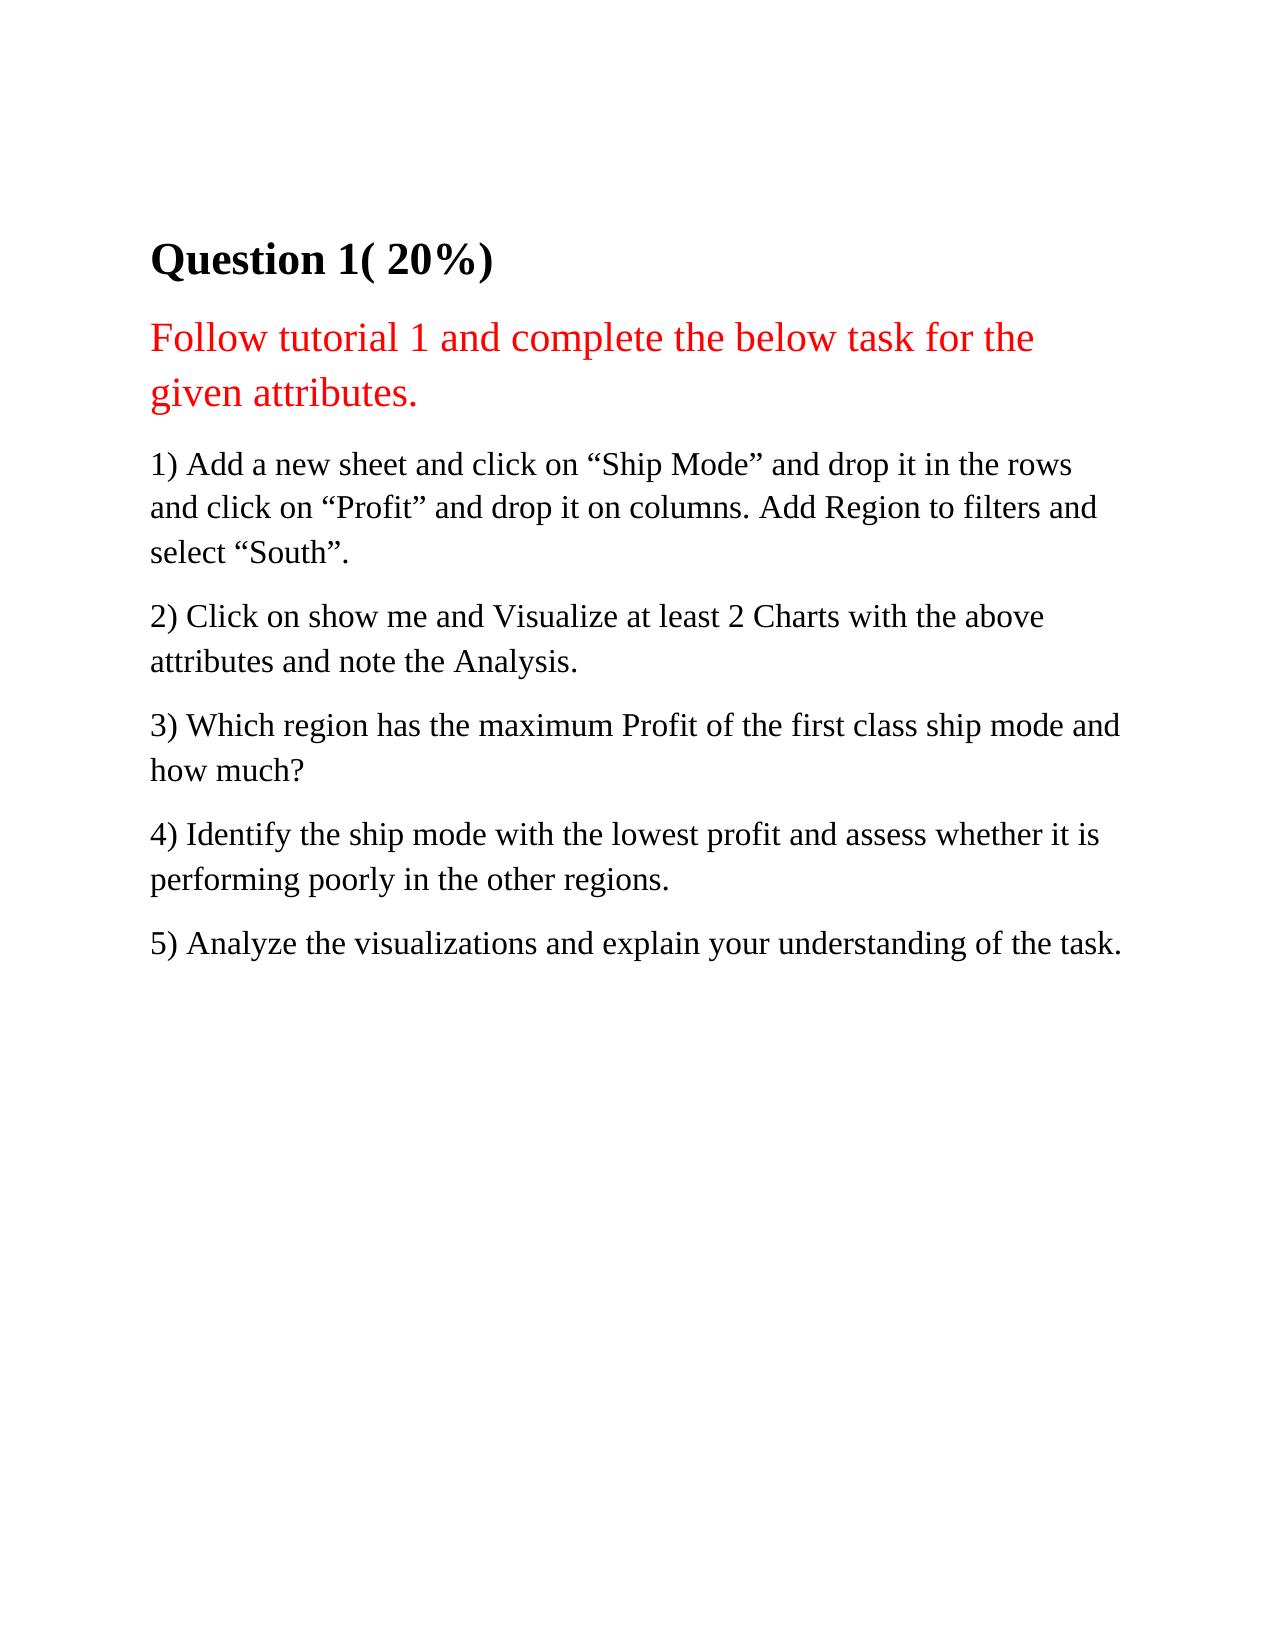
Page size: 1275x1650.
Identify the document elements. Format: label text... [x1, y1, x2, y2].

text 4) Identify the ship mode with the lowest profit and assess whether it is performing poorly in the other regions. [150, 815, 1125, 897]
text 5) Analyze the visualizations and explain your understanding of the task. [150, 924, 1125, 962]
text Question 1( 20%) [150, 231, 1125, 284]
text 2) Click on show me and Visualize at least 2 Charts with the above attributes and note the Analysis. [150, 597, 1125, 679]
text 1) Add a new sheet and click on “Ship Mode” and drop it in the rows and click on “Profit” and drop it on columns. Add Region to filters and select “South”. [150, 444, 1125, 570]
text 3) Which region has the maximum Profit of the first class ship mode and how much? [150, 706, 1125, 788]
text Follow tutorial 1 and complete the below task for the given attributes. [150, 313, 1125, 416]
